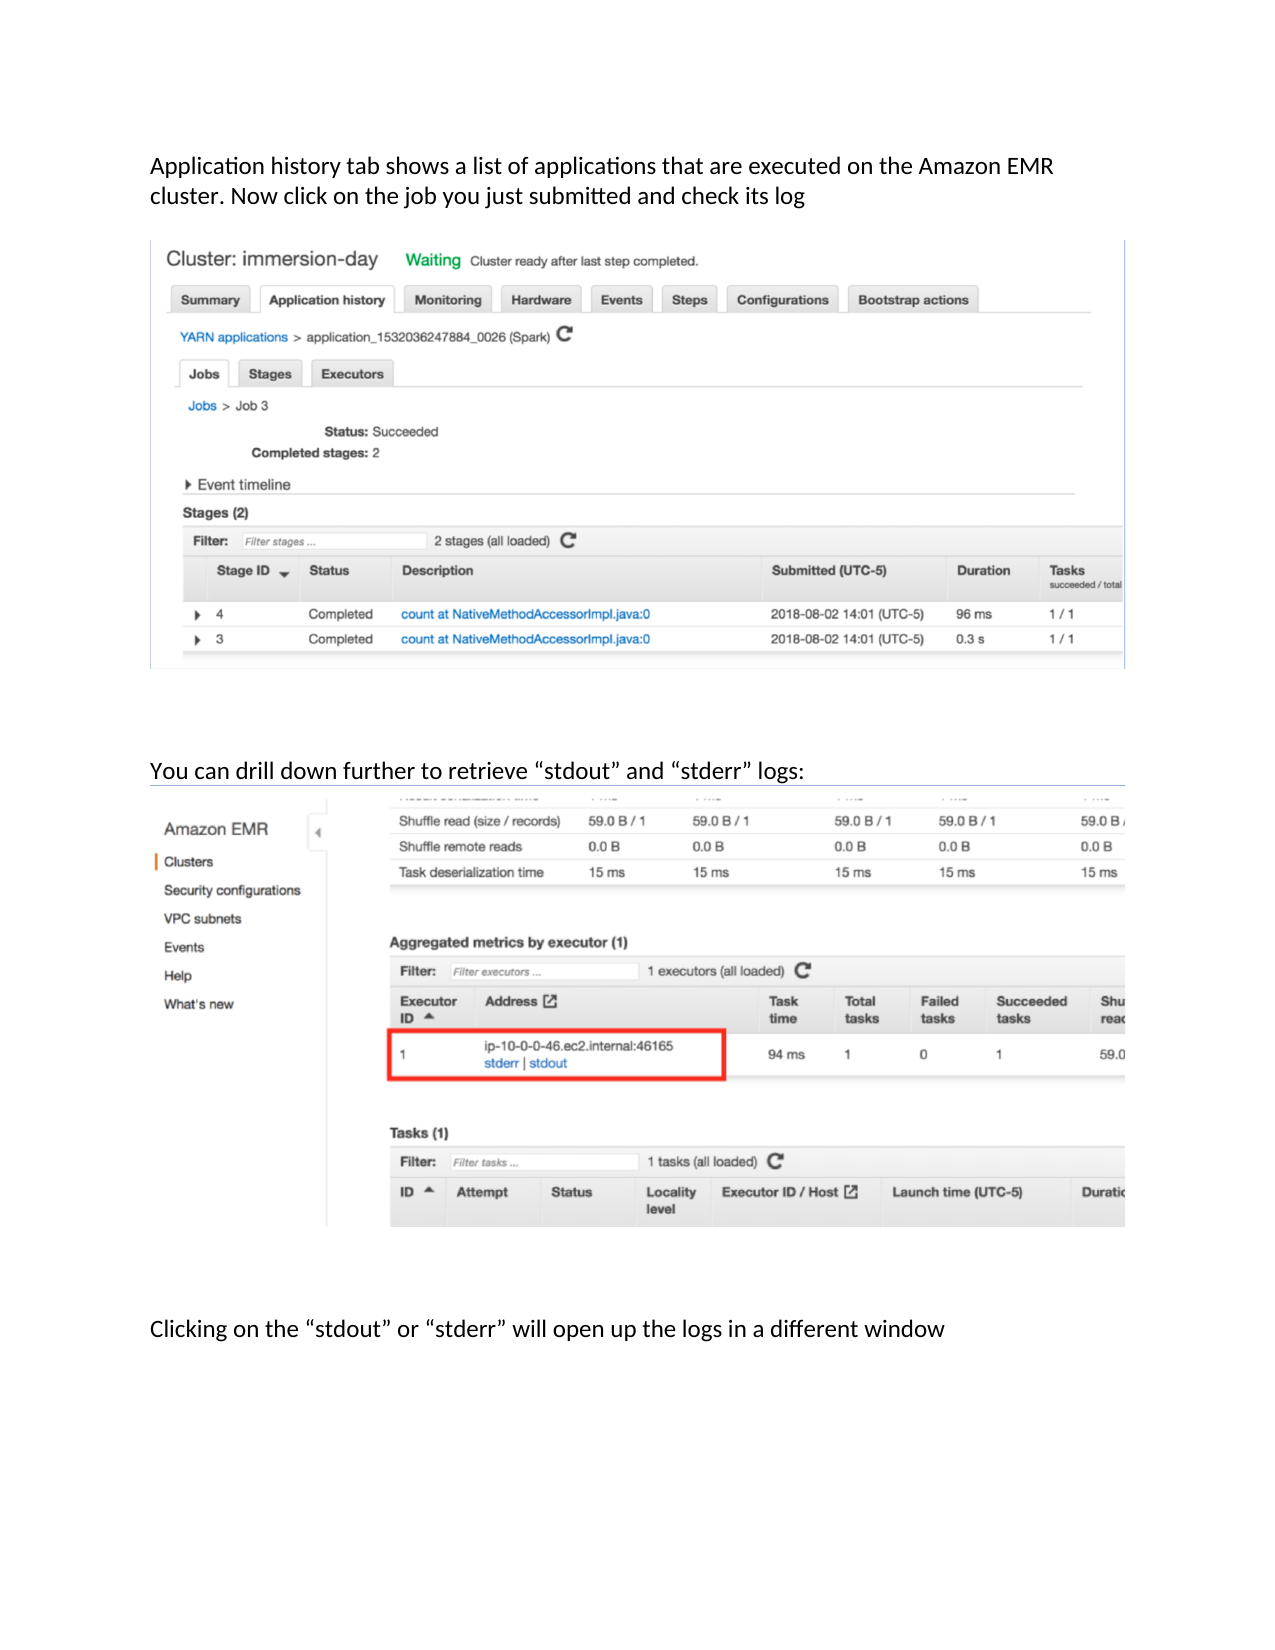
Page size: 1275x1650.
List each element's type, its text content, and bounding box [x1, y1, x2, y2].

text You can drill down further to retrieve “stdout” and “stderr” logs: [150, 755, 1125, 785]
text Application history tab shows a list of applications that are executed on the Amazon EMR cluster. Now click on the job you just submitted and check its log [150, 150, 1125, 211]
text Clicking on the “stdout” or “stderr” will open up the logs in a different window [150, 1313, 1125, 1344]
picture [150, 240, 1125, 669]
picture [150, 785, 1125, 1227]
